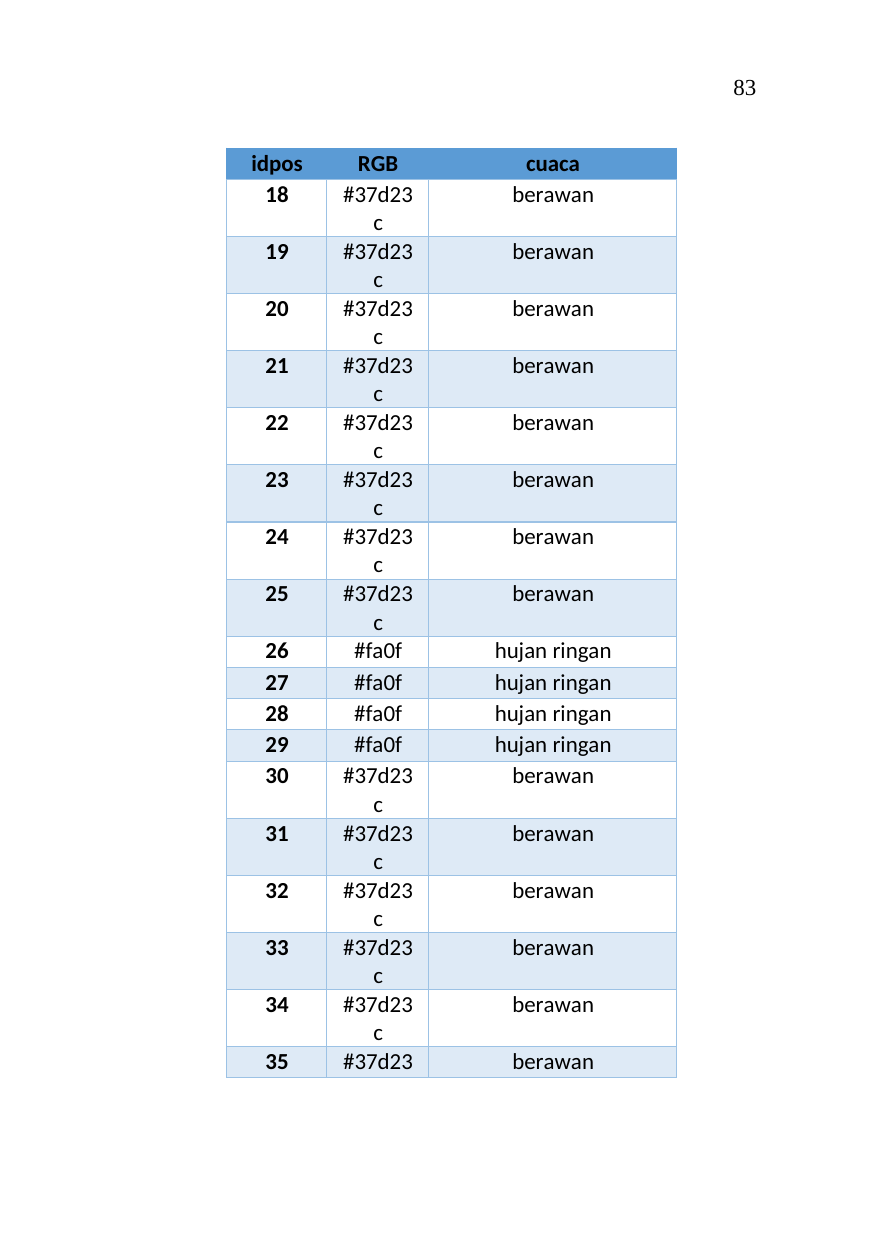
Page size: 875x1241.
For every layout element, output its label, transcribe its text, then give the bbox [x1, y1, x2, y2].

table_cell 20 [227, 294, 326, 350]
table_cell 23 [227, 465, 326, 521]
table_cell berawan [429, 1047, 676, 1077]
table_cell #fa0f [327, 699, 428, 729]
table_cell 18 [227, 180, 326, 236]
table_cell 22 [227, 408, 326, 464]
table_cell #37d23c [327, 351, 428, 407]
table_cell 27 [227, 668, 326, 698]
table_cell 31 [227, 819, 326, 875]
table_cell berawan [429, 990, 676, 1046]
table_cell #37d23c [327, 990, 428, 1046]
table_cell 34 [227, 990, 326, 1046]
table_cell #37d23c [327, 1047, 428, 1077]
table_cell #37d23c [327, 580, 428, 636]
table_cell #37d23c [327, 180, 428, 236]
table_cell 30 [227, 762, 326, 818]
table_cell #fa0f [327, 730, 428, 761]
table_cell hujan ringan [429, 699, 676, 729]
table_cell 24 [227, 523, 326, 578]
table_cell 29 [227, 730, 326, 761]
table_cell berawan [429, 580, 676, 636]
table_cell 19 [227, 237, 326, 293]
table_cell #37d23c [327, 408, 428, 464]
table_cell berawan [429, 180, 676, 236]
table_cell berawan [429, 351, 676, 407]
table_cell #37d23c [327, 523, 428, 578]
table_cell berawan [429, 876, 676, 932]
table_header cuaca [429, 149, 676, 179]
table_cell berawan [429, 465, 676, 521]
table_cell 21 [227, 351, 326, 407]
table_cell berawan [429, 819, 676, 875]
table_cell berawan [429, 237, 676, 293]
table_cell #37d23c [327, 876, 428, 932]
table_cell #fa0f [327, 668, 428, 698]
table_cell #37d23c [327, 819, 428, 875]
table_cell 28 [227, 699, 326, 729]
table_cell #37d23c [327, 465, 428, 521]
table_cell #37d23c [327, 294, 428, 350]
table_cell 32 [227, 876, 326, 932]
table_cell #37d23c [327, 237, 428, 293]
table_cell 33 [227, 933, 326, 989]
table_cell berawan [429, 408, 676, 464]
table_cell #37d23c [327, 762, 428, 818]
table_header RGB [327, 149, 428, 179]
table_cell berawan [429, 933, 676, 989]
table_cell berawan [429, 523, 676, 578]
table_cell hujan ringan [429, 730, 676, 761]
table_cell 35 [227, 1047, 326, 1077]
table_header idpos [227, 149, 326, 179]
table_cell #37d23c [327, 933, 428, 989]
table_cell #fa0f [327, 637, 428, 667]
table_cell berawan [429, 762, 676, 818]
table_cell berawan [429, 294, 676, 350]
table_cell hujan ringan [429, 668, 676, 698]
table_cell 26 [227, 637, 326, 667]
table_cell 25 [227, 580, 326, 636]
table_cell hujan ringan [429, 637, 676, 667]
